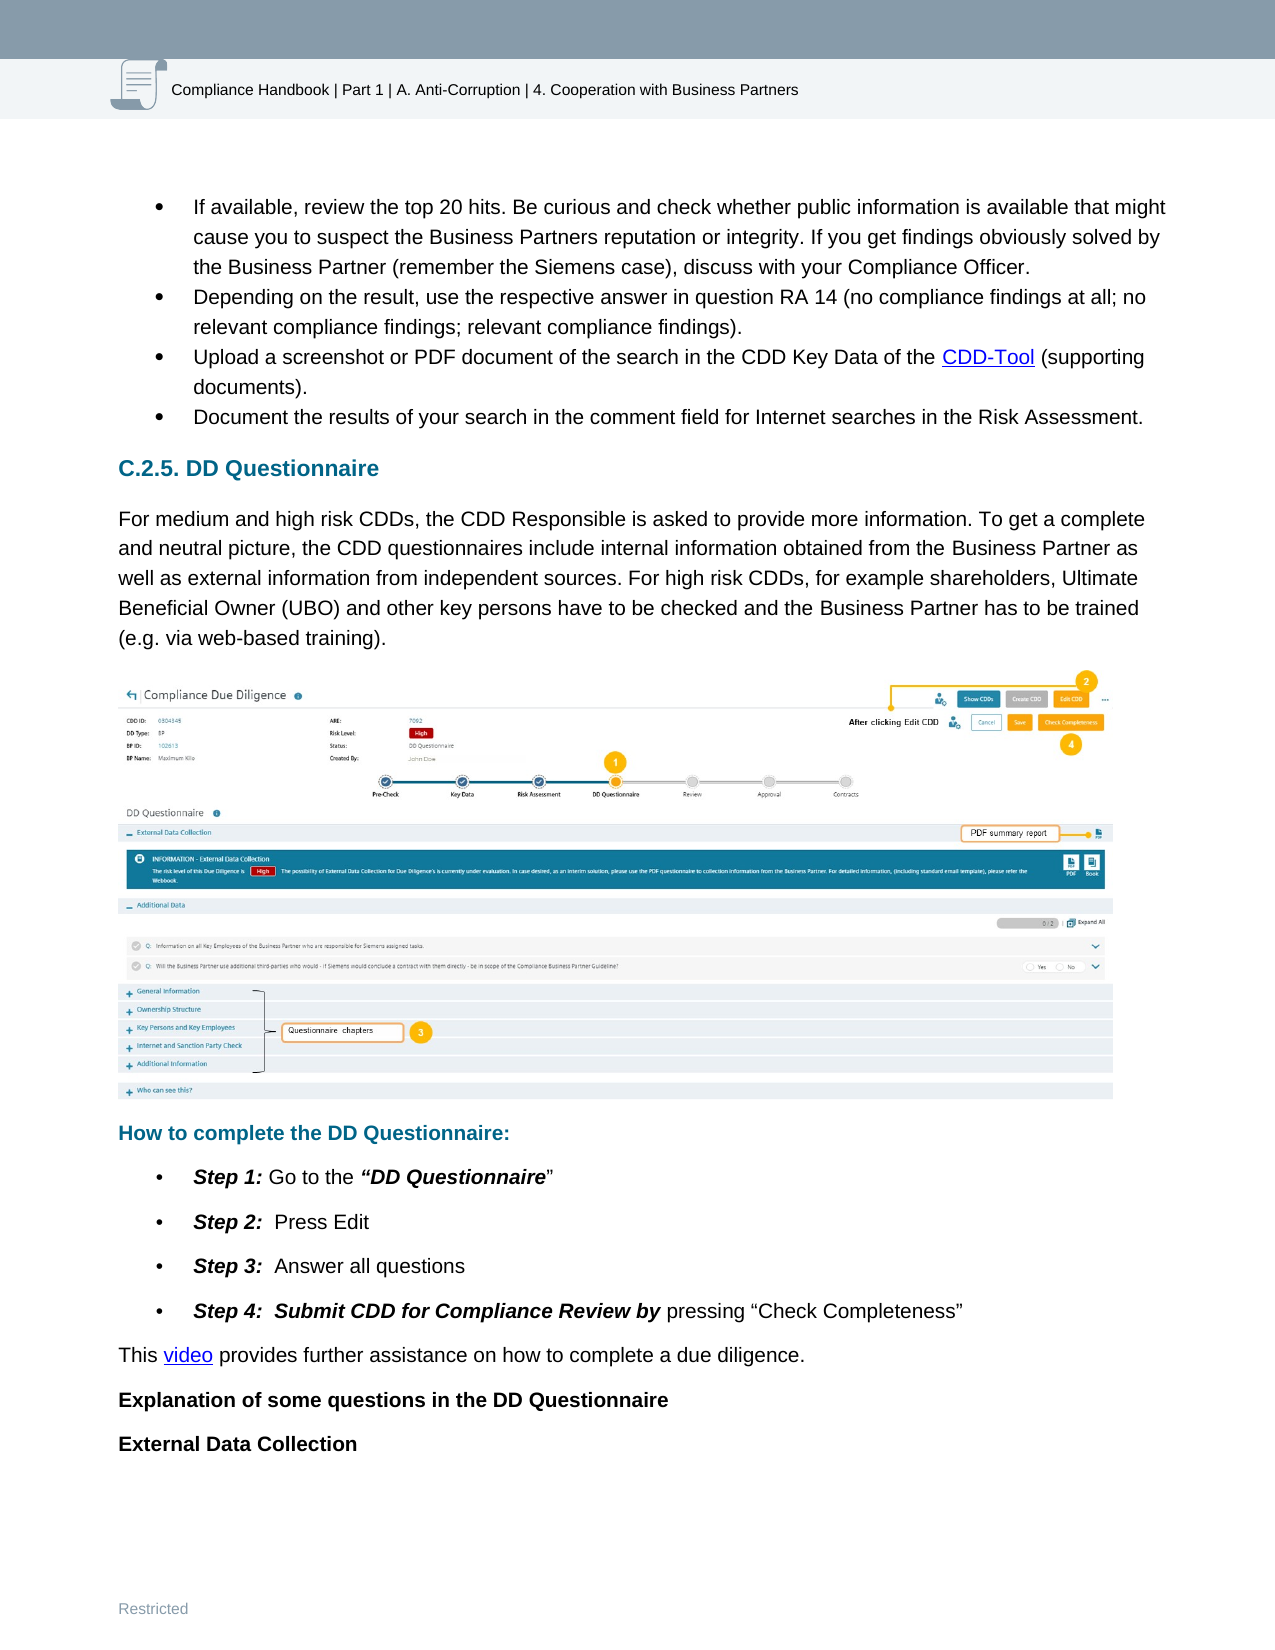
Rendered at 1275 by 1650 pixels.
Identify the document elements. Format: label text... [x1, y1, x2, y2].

picture [118, 670, 1113, 1100]
text This video provides further assistance on how to complete a due diligence. [118, 1343, 1169, 1367]
list Document the results of your search in the comment field for Internet searches in the Risk Assessment. [156, 404, 1169, 428]
text For medium and high risk CDDs, the CDD Responsible is asked to provide more information. To get a complete and neutral picture, the CDD questionnaires include internal information obtained from the Business Partner as well as external information from independent sources. For high risk CDDs, for example shareholders, Ultimate Beneficial Owner (UBO) and other key persons have to be checked and the Business Partner has to be trained (e.g. via web-based training). [118, 506, 1169, 650]
list Step 2: Press Edit [156, 1209, 1169, 1233]
list Step 1: Go to the “DD Questionnaire” [156, 1165, 1169, 1189]
text External Data Collection [118, 1432, 1169, 1456]
list Step 3: Answer all questions [156, 1254, 1169, 1278]
list Upload a screenshot or PDF document of the search in the CDD Key Data of the CDD-Tool (supporting documents). [156, 344, 1169, 398]
list Step 4: Submit CDD for Compliance Review by pressing “Check Completeness” [156, 1298, 1169, 1322]
subtitle C.2.5. DD Questionnaire [118, 455, 1169, 482]
list Depending on the result, use the respective answer in question RA 14 (no compliance findings at all; no relevant compliance findings; relevant compliance findings). [156, 285, 1169, 339]
list If available, review the top 20 hits. Be curious and check whether public information is available that might cause you to suspect the Business Partners reputation or integrity. If you get findings obviously solved by the Business Partner (remember the Siemens case), discuss with your Compliance Officer. [156, 195, 1169, 279]
text How to complete the DD Questionnaire: [118, 1121, 1169, 1144]
text Explanation of some questions in the DD Questionnaire [118, 1387, 1169, 1411]
picture [110, 59, 168, 110]
